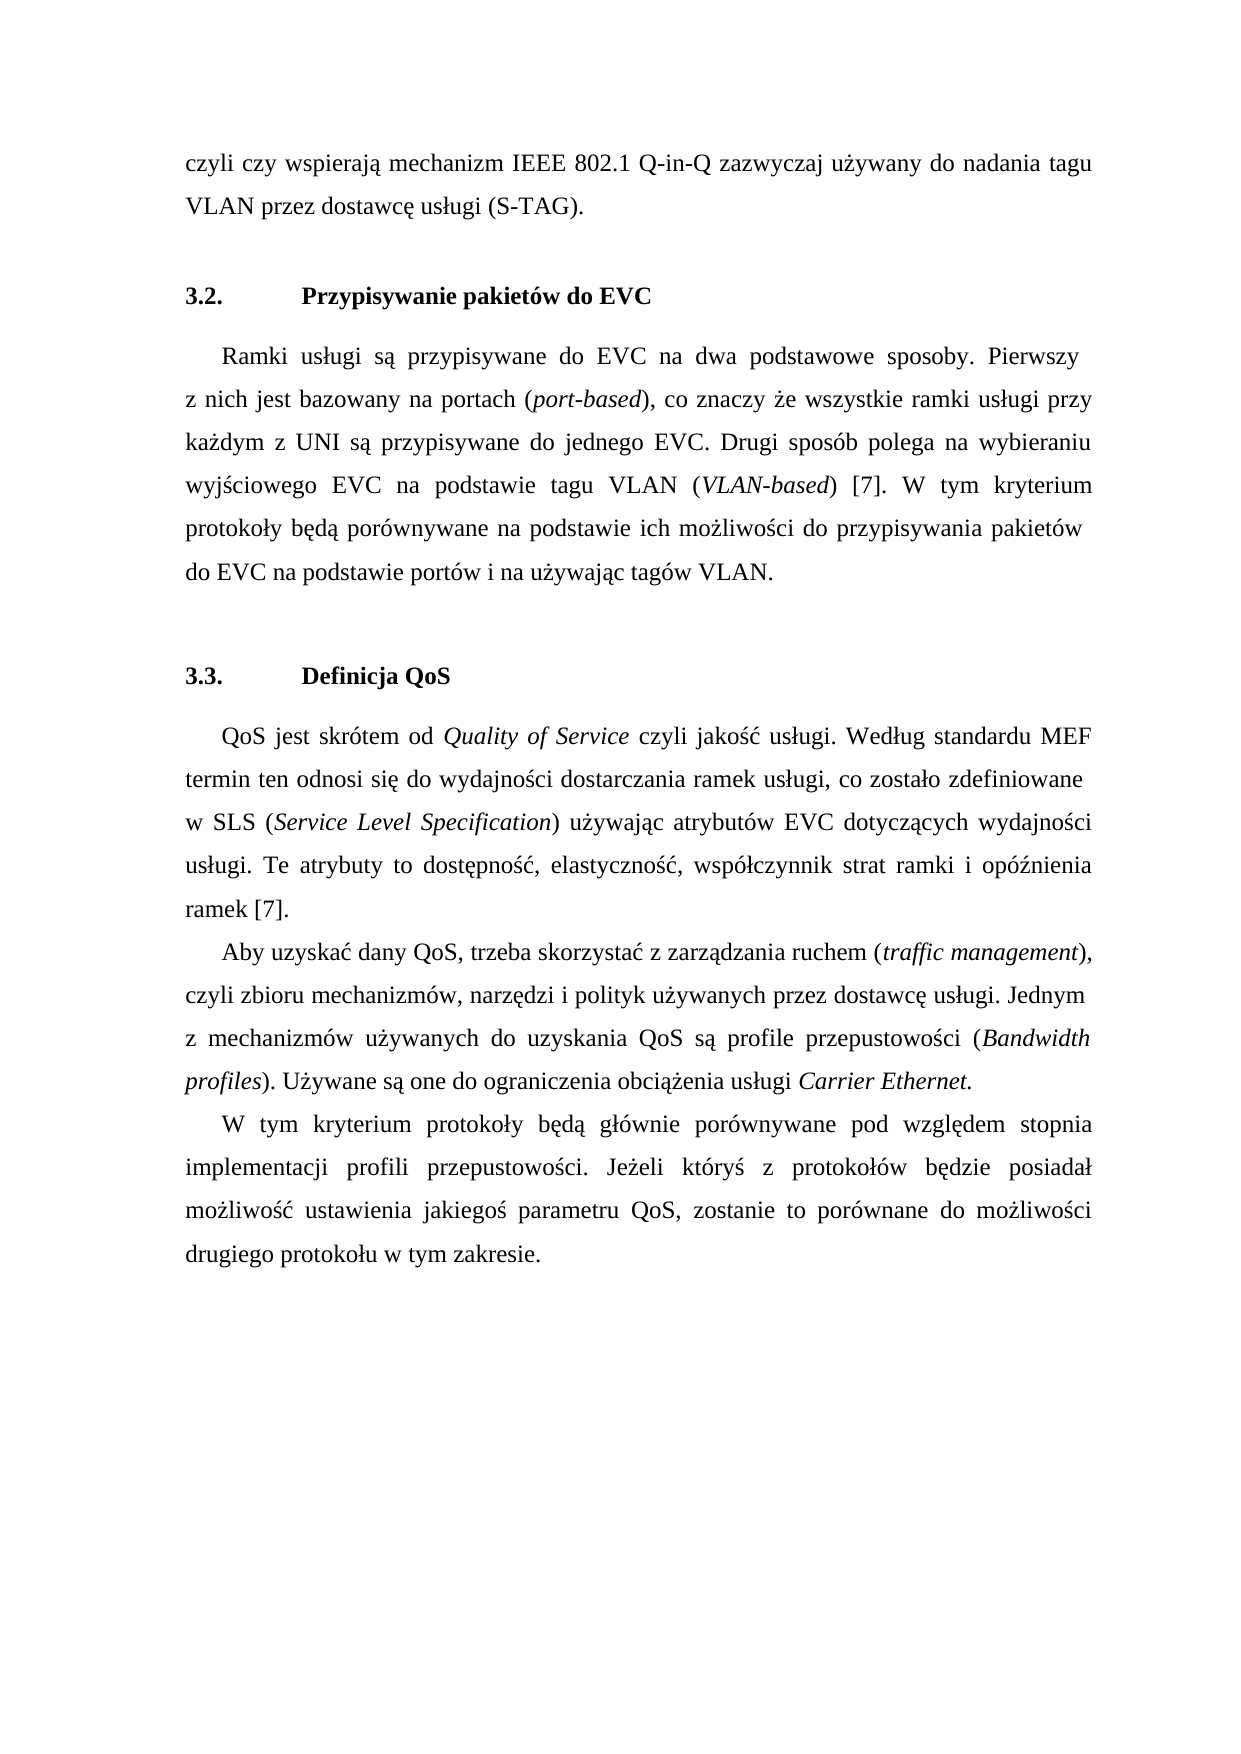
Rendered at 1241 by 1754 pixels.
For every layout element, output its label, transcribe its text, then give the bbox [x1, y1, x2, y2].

subtitle Definicja QoS [185, 661, 1093, 690]
subtitle Przypisywanie pakietów do EVC [185, 281, 1093, 310]
text Ramki usługi są przypisywane do EVC na dwa podstawowe sposoby. Pierwszy z nich jest bazowany na portach (port-based), co znaczy że wszystkie ramki usługi przy każdym z UNI są przypisywane do jednego EVC. Drugi sposób polega na wybieraniu wyjściowego EVC na podstawie tagu VLAN (VLAN-based) [7]. W tym kryterium protokoły będą porównywane na podstawie ich możliwości do przypisywania pakietów do EVC na podstawie portów i na używając tagów VLAN. [185, 341, 1093, 585]
text W tym kryterium protokoły będą głównie porównywane pod względem stopnia implementacji profili przepustowości. Jeżeli któryś z protokołów będzie posiadał możliwość ustawienia jakiegoś parametru QoS, zostanie to porównane do możliwości drugiego protokołu w tym zakresie. [185, 1109, 1093, 1267]
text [185, 148, 1093, 219]
text QoS jest skrótem od Quality of Service czyli jakość usługi. Według standardu MEF termin ten odnosi się do wydajności dostarczania ramek usługi, co zostało zdefiniowane w SLS (Service Level Specification) używając atrybutów EVC dotyczących wydajności usługi. Te atrybuty to dostępność, elastyczność, współczynnik strat ramki i opóźnienia ramek [7]. [185, 721, 1093, 922]
text Aby uzyskać dany QoS, trzeba skorzystać z zarządzania ruchem (traffic management), czyli zbioru mechanizmów, narzędzi i polityk używanych przez dostawcę usługi. Jednym z mechanizmów używanych do uzyskania QoS są profile przepustowości (Bandwidth profiles). Używane są one do ograniczenia obciążenia usługi Carrier Ethernet. [185, 937, 1093, 1095]
